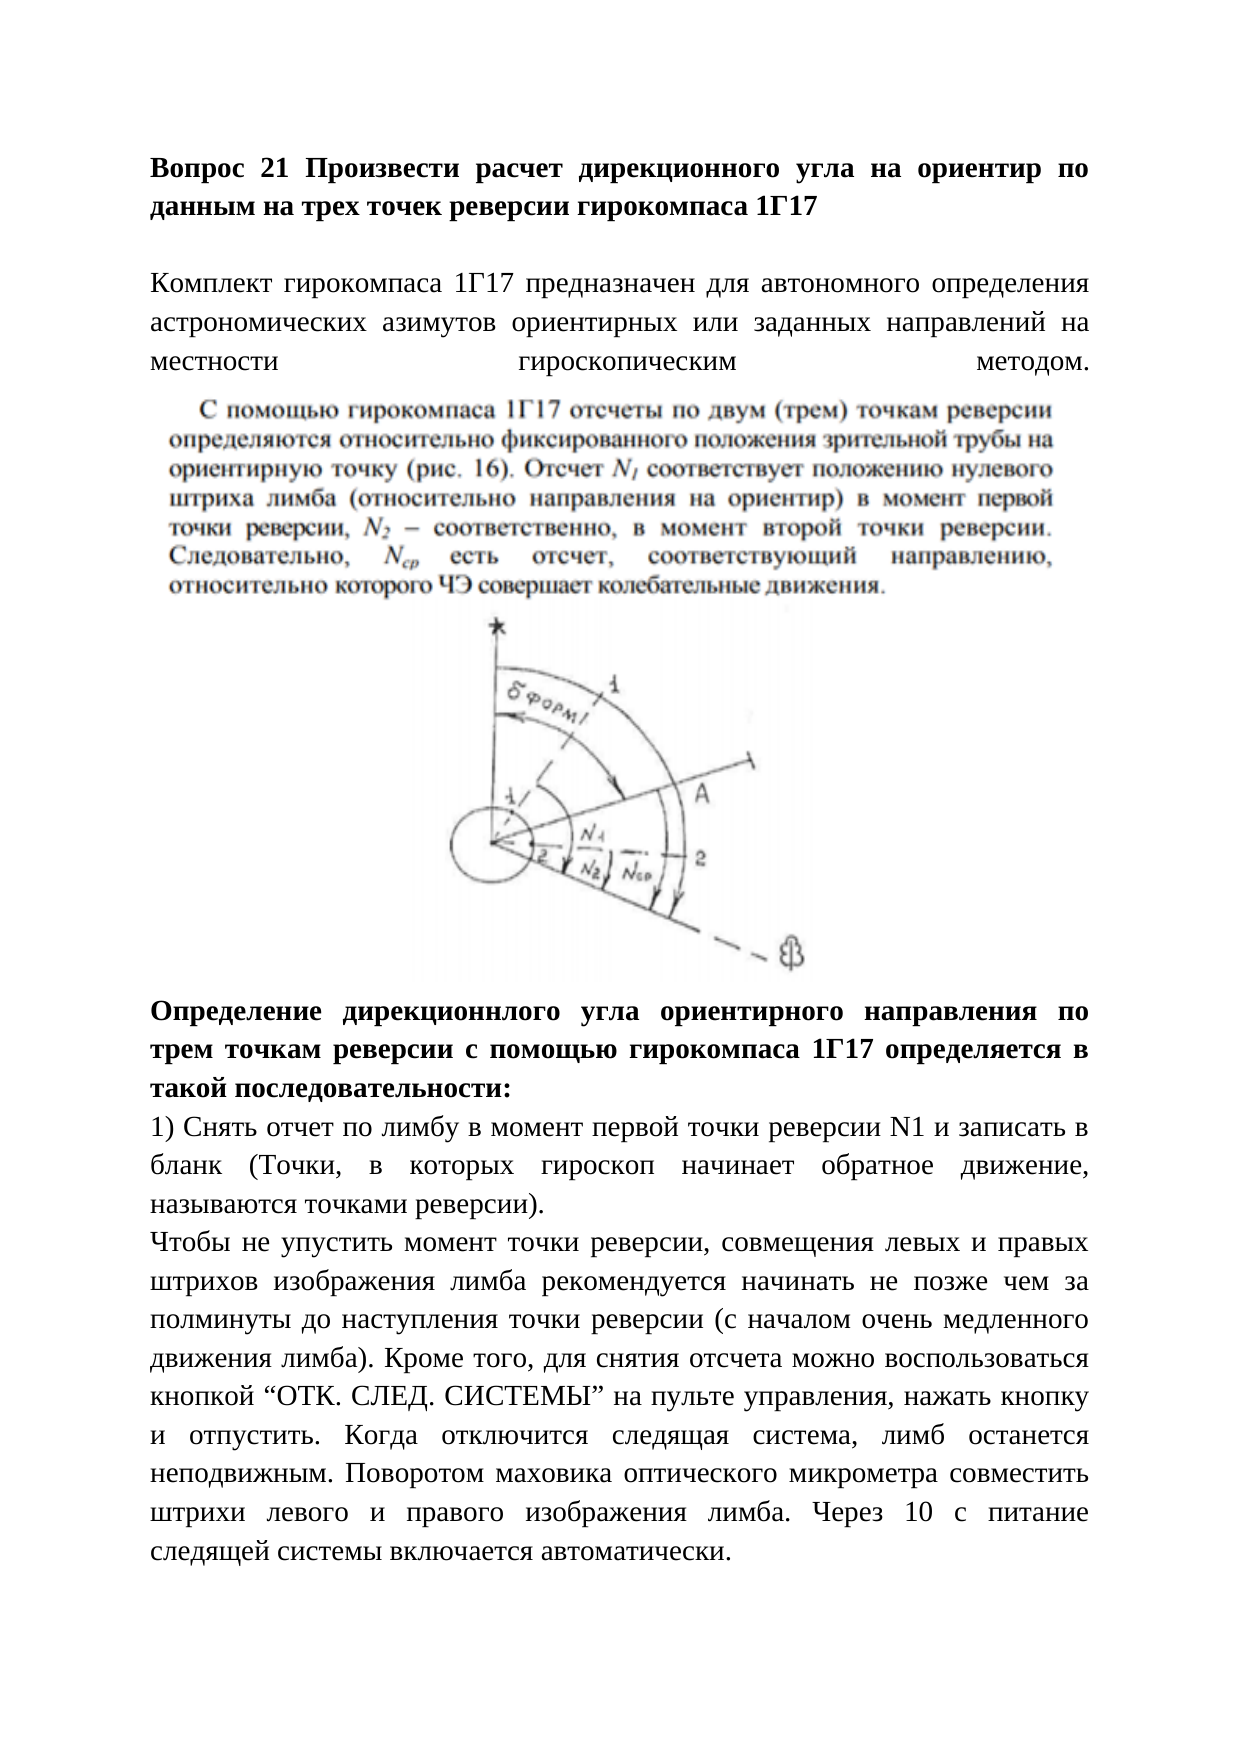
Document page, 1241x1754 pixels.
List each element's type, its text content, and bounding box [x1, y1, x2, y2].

subtitle Вопрос 21 Произвести расчет дирекционного угла на ориентир по данным на трех точек реверсии гирокомпаса 1Г17 [150, 150, 1090, 222]
text Чтобы не упустить момент точки реверсии, совмещения левых и правых штрихов изображения лимба рекомендуется начинать не позже чем за полминуты до наступления точки реверсии (с началом очень медленного движения лимба). Кроме того, для снятия отсчета можно воспользоваться кнопкой “ОТК. СЛЕД. СИСТЕМЫ” на пульте управления, нажать кнопку и отпустить. Когда отключится следящая система, лимб останется неподвижным. Поворотом маховика оптического микрометра совместить штрихи левого и правого изображения лимба. Через 10 с питание следящей системы включается автоматически. [150, 1224, 1090, 1566]
text Комплект гирокомпаса 1Г17 предназначен для автономного определения астрономических азимутов ориентирных или заданных направлений на местности гироскопическим методом. [150, 266, 1090, 381]
text Определение дирекционнлого угла ориентирного направления по трем точкам реверсии с помощью гирокомпаса 1Г17 определяется в такой последовательности: [150, 993, 1090, 1104]
picture [150, 381, 1091, 988]
text 1) Снять отчет по лимбу в момент первой точки реверсии N1 и записать в бланк (Точки, в которых гироскоп начинает обратное движение, называются точками реверсии). [150, 1109, 1090, 1219]
